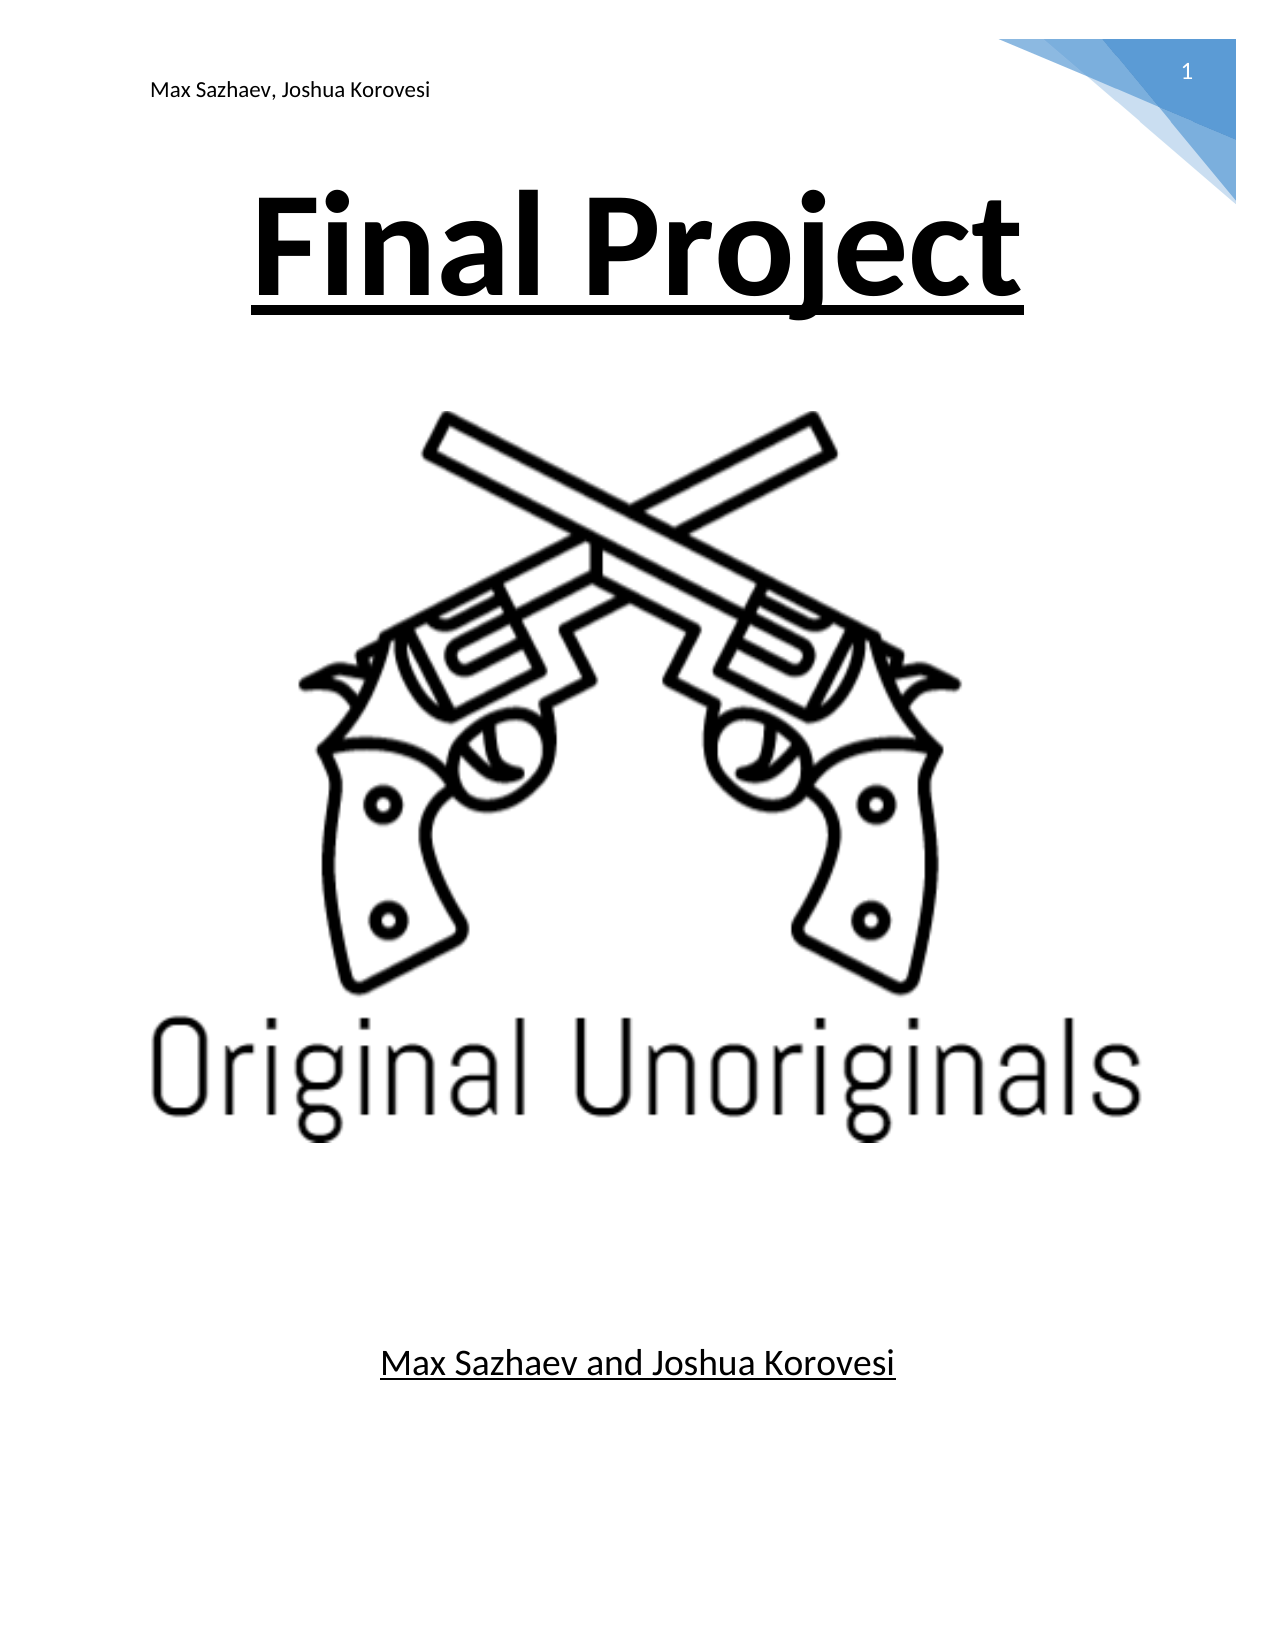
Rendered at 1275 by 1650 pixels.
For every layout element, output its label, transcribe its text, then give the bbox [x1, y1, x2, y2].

picture [997, 39, 1236, 205]
text Final Project [150, 150, 1125, 333]
picture [150, 411, 1144, 1143]
text Max Sazhaev and Joshua Korovesi [150, 1339, 1125, 1385]
